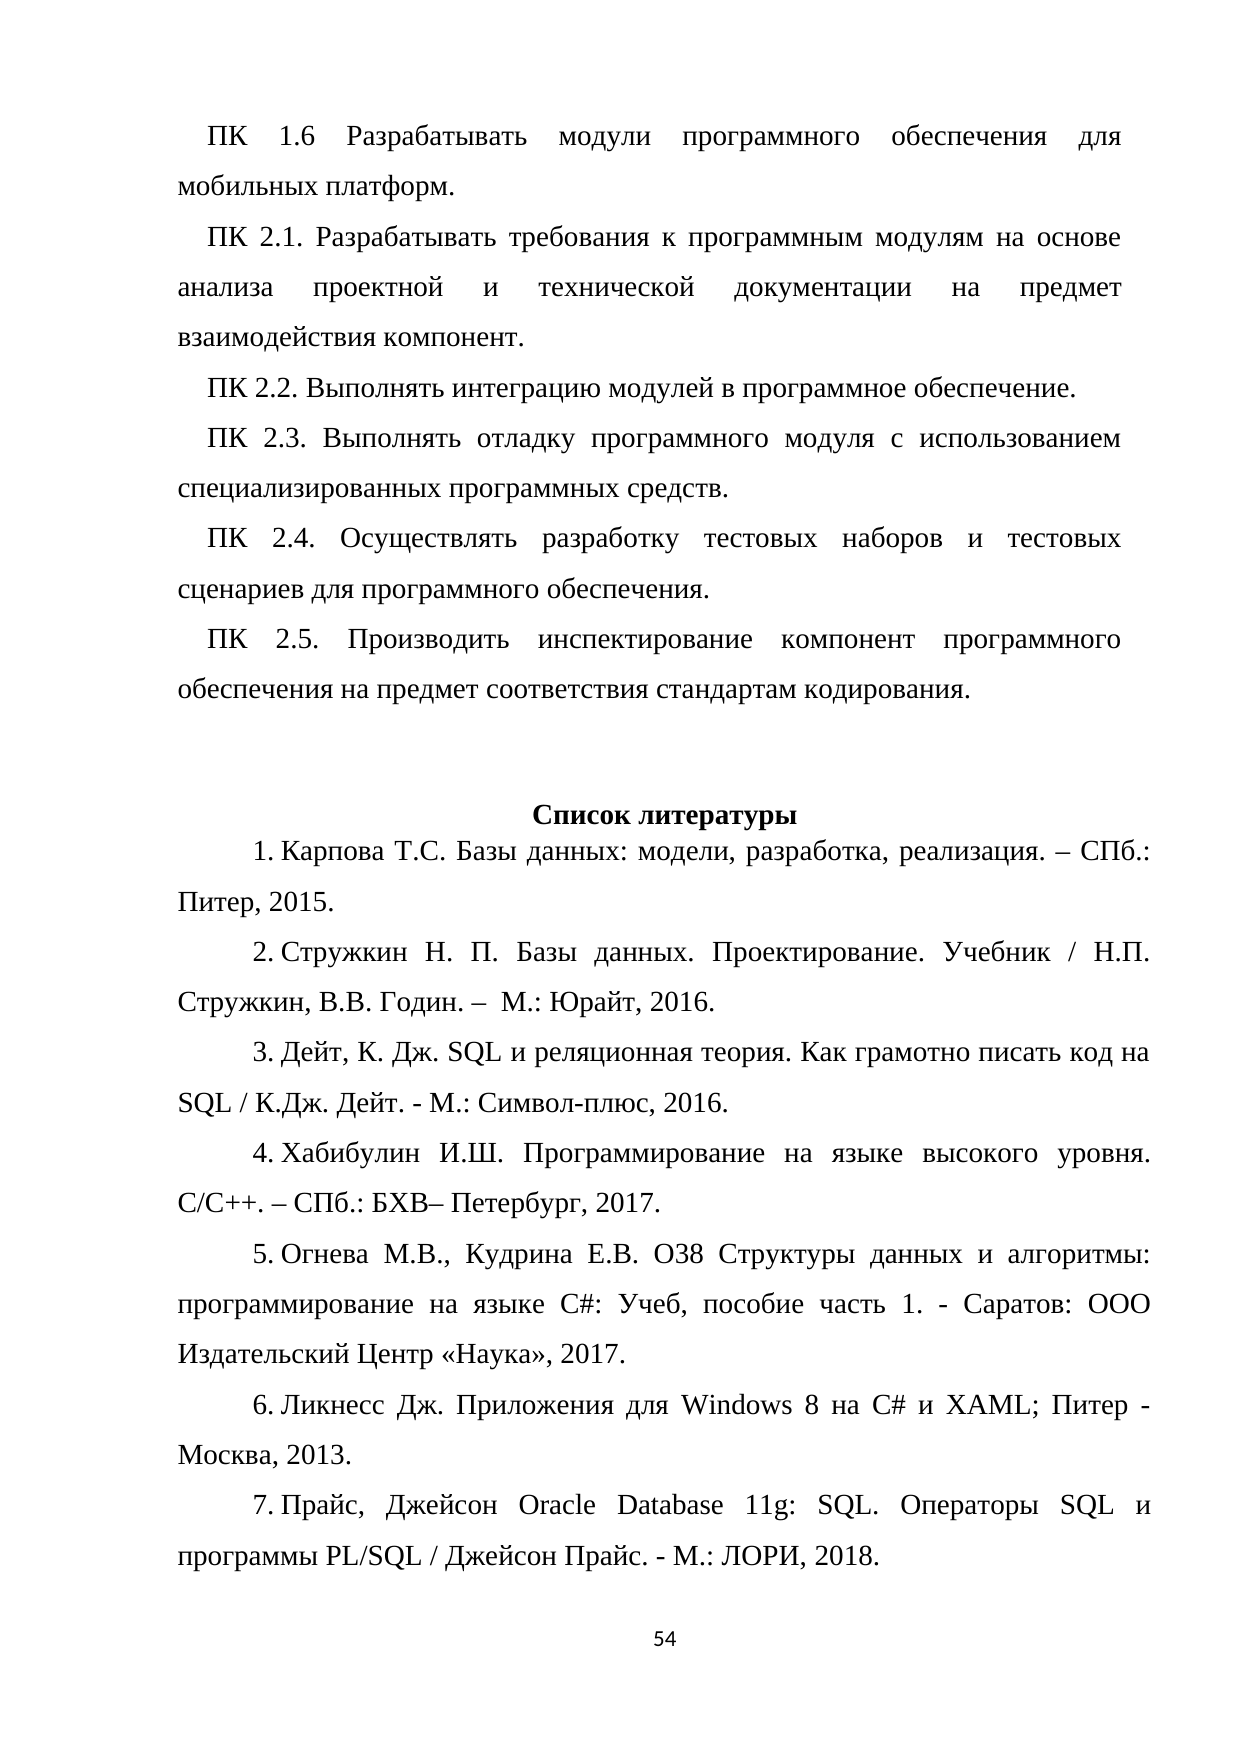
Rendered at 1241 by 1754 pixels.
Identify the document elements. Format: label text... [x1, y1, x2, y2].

subtitle Список литературы [177, 797, 1152, 831]
text ПК 2.2. Выполнять интеграцию модулей в программное обеспечение. [177, 370, 1122, 403]
list Дейт, К. Дж. SQL и реляционная теория. Как грамотно писать код на SQL / К.Дж. Дейт. - М.: Символ-плюс, 2016. [177, 1034, 1152, 1118]
list Карпова Т.С. Базы данных: модели, разработка, реализация. – СПб.: Питер, 2015. [177, 833, 1152, 917]
list Прайс, Джейсон Oracle Database 11g: SQL. Операторы SQL и программы PL/SQL / Джейсон Прайс. - М.: ЛОРИ, 2018. [177, 1487, 1152, 1571]
text ПК 2.4. Осуществлять разработку тестовых наборов и тестовых сценариев для программного обеспечения. [177, 521, 1122, 604]
list Стружкин Н. П. Базы данных. Проектирование. Учебник / Н.П. Стружкин, В.В. Годин. – М.: Юрайт, 2016. [177, 934, 1152, 1018]
text ПК 2.1. Разрабатывать требования к программным модулям на основе анализа проектной и технической документации на предмет взаимодействия компонент. [177, 219, 1122, 353]
list Огнева М.В., Кудрина Е.В. O38 Структуры данных и алгоритмы: программирование на языке C#: Учеб, пособие часть 1. - Саратов: ООО Издательский Центр «Наука», 2017. [177, 1236, 1152, 1370]
text ПК 2.5. Производить инспектирование компонент программного обеспечения на предмет соответствия стандартам кодирования. [177, 621, 1122, 705]
text ПК 1.6 Разрабатывать модули программного обеспечения для мобильных платформ. [177, 118, 1122, 202]
list Ликнесс Дж. Приложения для Windows 8 на C# и XAML; Питер - Москва, 2013. [177, 1387, 1152, 1471]
list Хабибулин И.Ш. Программирование на языке высокого уровня. C/C++. – СПб.: БХВ– Петербург, 2017. [177, 1135, 1152, 1219]
text ПК 2.3. Выполнять отладку программного модуля с использованием специализированных программных средств. [177, 420, 1122, 504]
